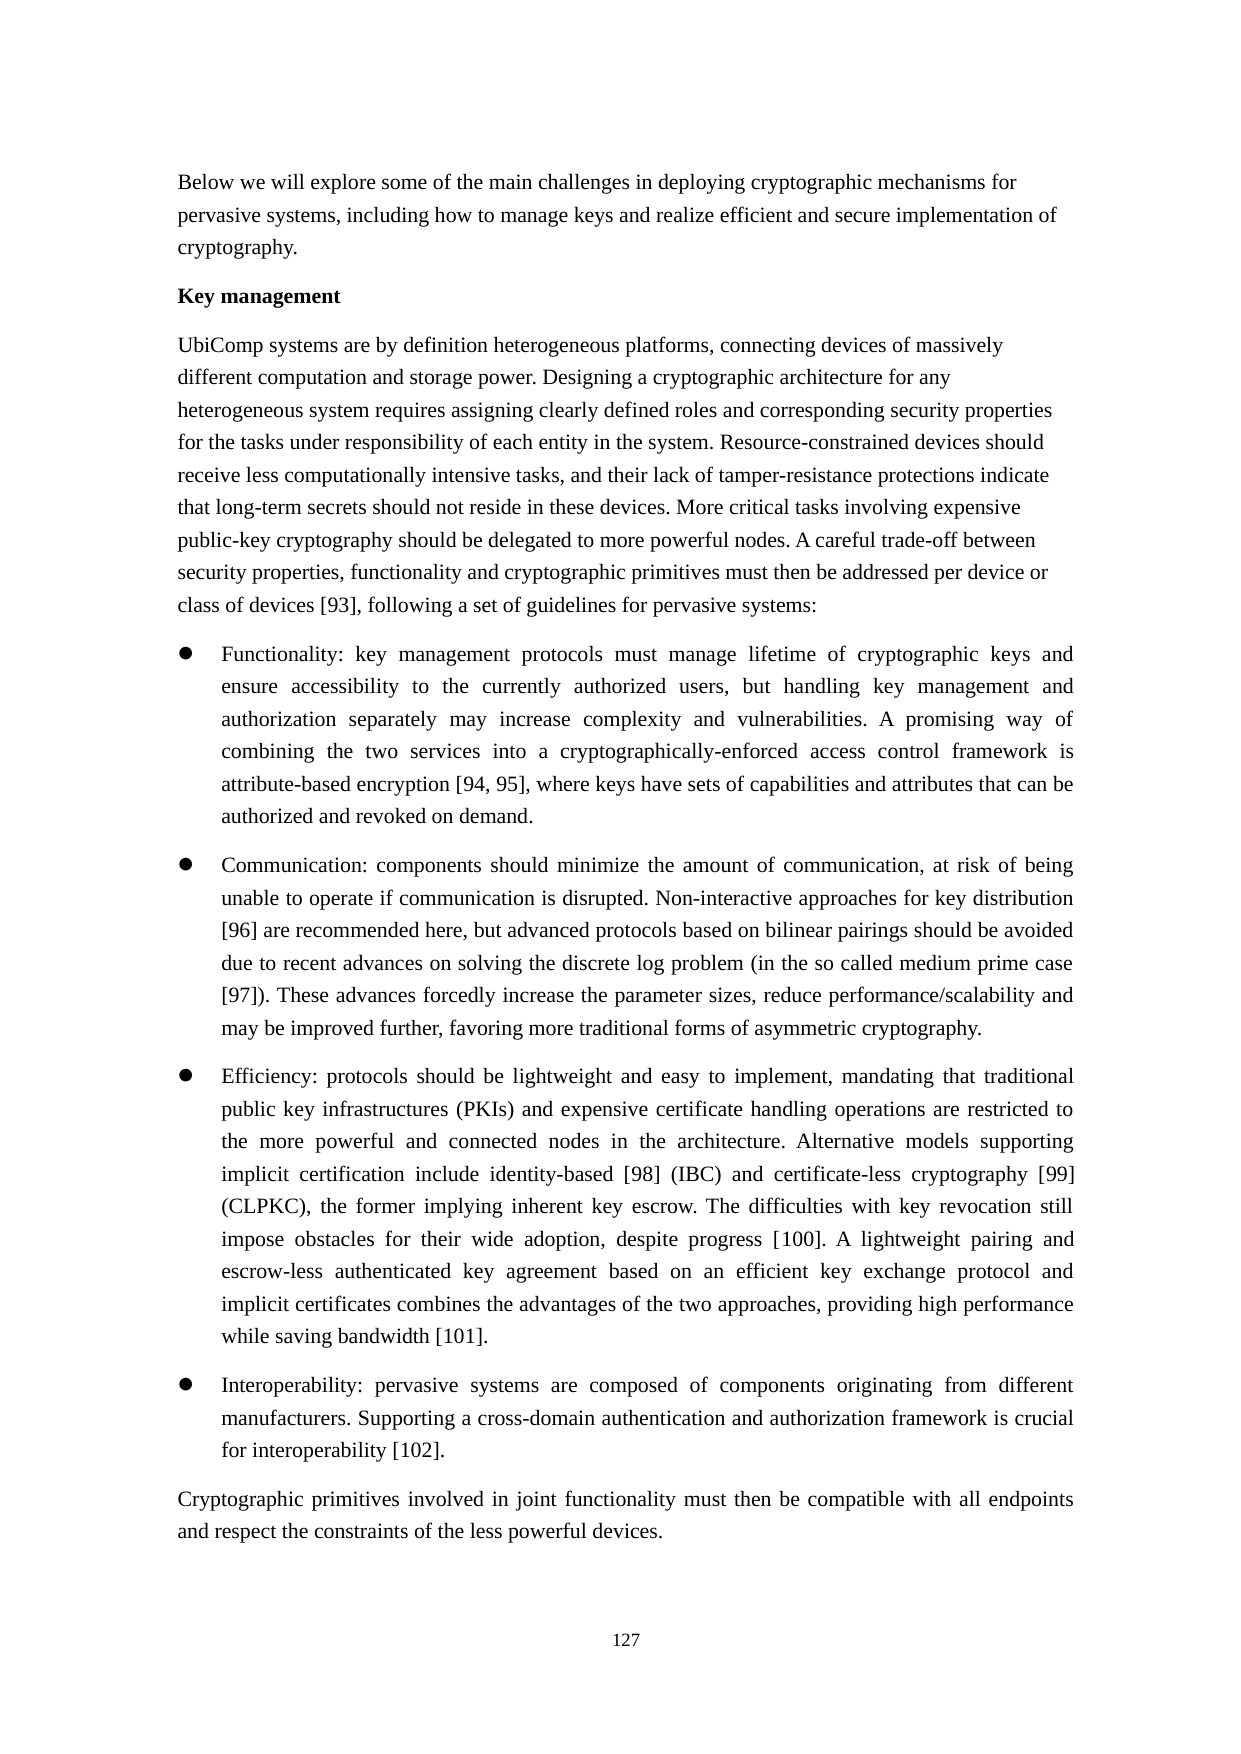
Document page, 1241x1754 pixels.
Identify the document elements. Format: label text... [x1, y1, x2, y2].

list Communication: components should minimize the amount of communication, at risk of being unable to operate if communication is disrupted. Non-interactive approaches for key distribution [96] are recommended here, but advanced protocols based on bilinear pairings should be avoided due to recent advances on solving the discrete log problem (in the so called medium prime case [97]). These advances forcedly increase the parameter sizes, reduce performance/scalability and may be improved further, favoring more traditional forms of asymmetric cryptography. [177, 848, 1075, 1043]
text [177, 165, 1075, 263]
text UbiComp systems are by definition heterogeneous platforms, connecting devices of massively different computation and storage power. Designing a cryptographic architecture for any heterogeneous system requires assigning clearly defined roles and corresponding security properties for the tasks under responsibility of each entity in the system. Resource-constrained devices should receive less computationally intensive tasks, and their lack of tamper-resistance protections indicate that long-term secrets should not reside in these devices. More critical tasks involving expensive public-key cryptography should be delegated to more powerful nodes. A careful trade-off between security properties, functionality and cryptographic primitives must then be addressed per device or class of devices [93], following a set of guidelines for pervasive systems: [177, 328, 1075, 621]
list Functionality: key management protocols must manage lifetime of cryptographic keys and ensure accessibility to the currently authorized users, but handling key management and authorization separately may increase complexity and vulnerabilities. A promising way of combining the two services into a cryptographically-enforced access control framework is attribute-based encryption [94, 95], where keys have sets of capabilities and attributes that can be authorized and revoked on demand. [177, 637, 1075, 832]
list Interoperability: pervasive systems are composed of components originating from different manufacturers. Supporting a cross-domain authentication and authorization framework is crucial for interoperability [102]. [177, 1368, 1075, 1466]
list Cryptographic primitives involved in joint functionality must then be compatible with all endpoints and respect the constraints of the less powerful devices. [177, 1482, 1075, 1547]
text Key management [177, 279, 1075, 312]
list Efficiency: protocols should be lightweight and easy to implement, mandating that traditional public key infrastructures (PKIs) and expensive certificate handling operations are restricted to the more powerful and connected nodes in the architecture. Alternative models supporting implicit certification include identity-based [98] (IBC) and certificate-less cryptography [99] (CLPKC), the former implying inherent key escrow. The difficulties with key revocation still impose obstacles for their wide adoption, despite progress [100]. A lightweight pairing and escrow-less authenticated key agreement based on an efficient key exchange protocol and implicit certificates combines the advantages of the two approaches, providing high performance while saving bandwidth [101]. [177, 1060, 1075, 1352]
